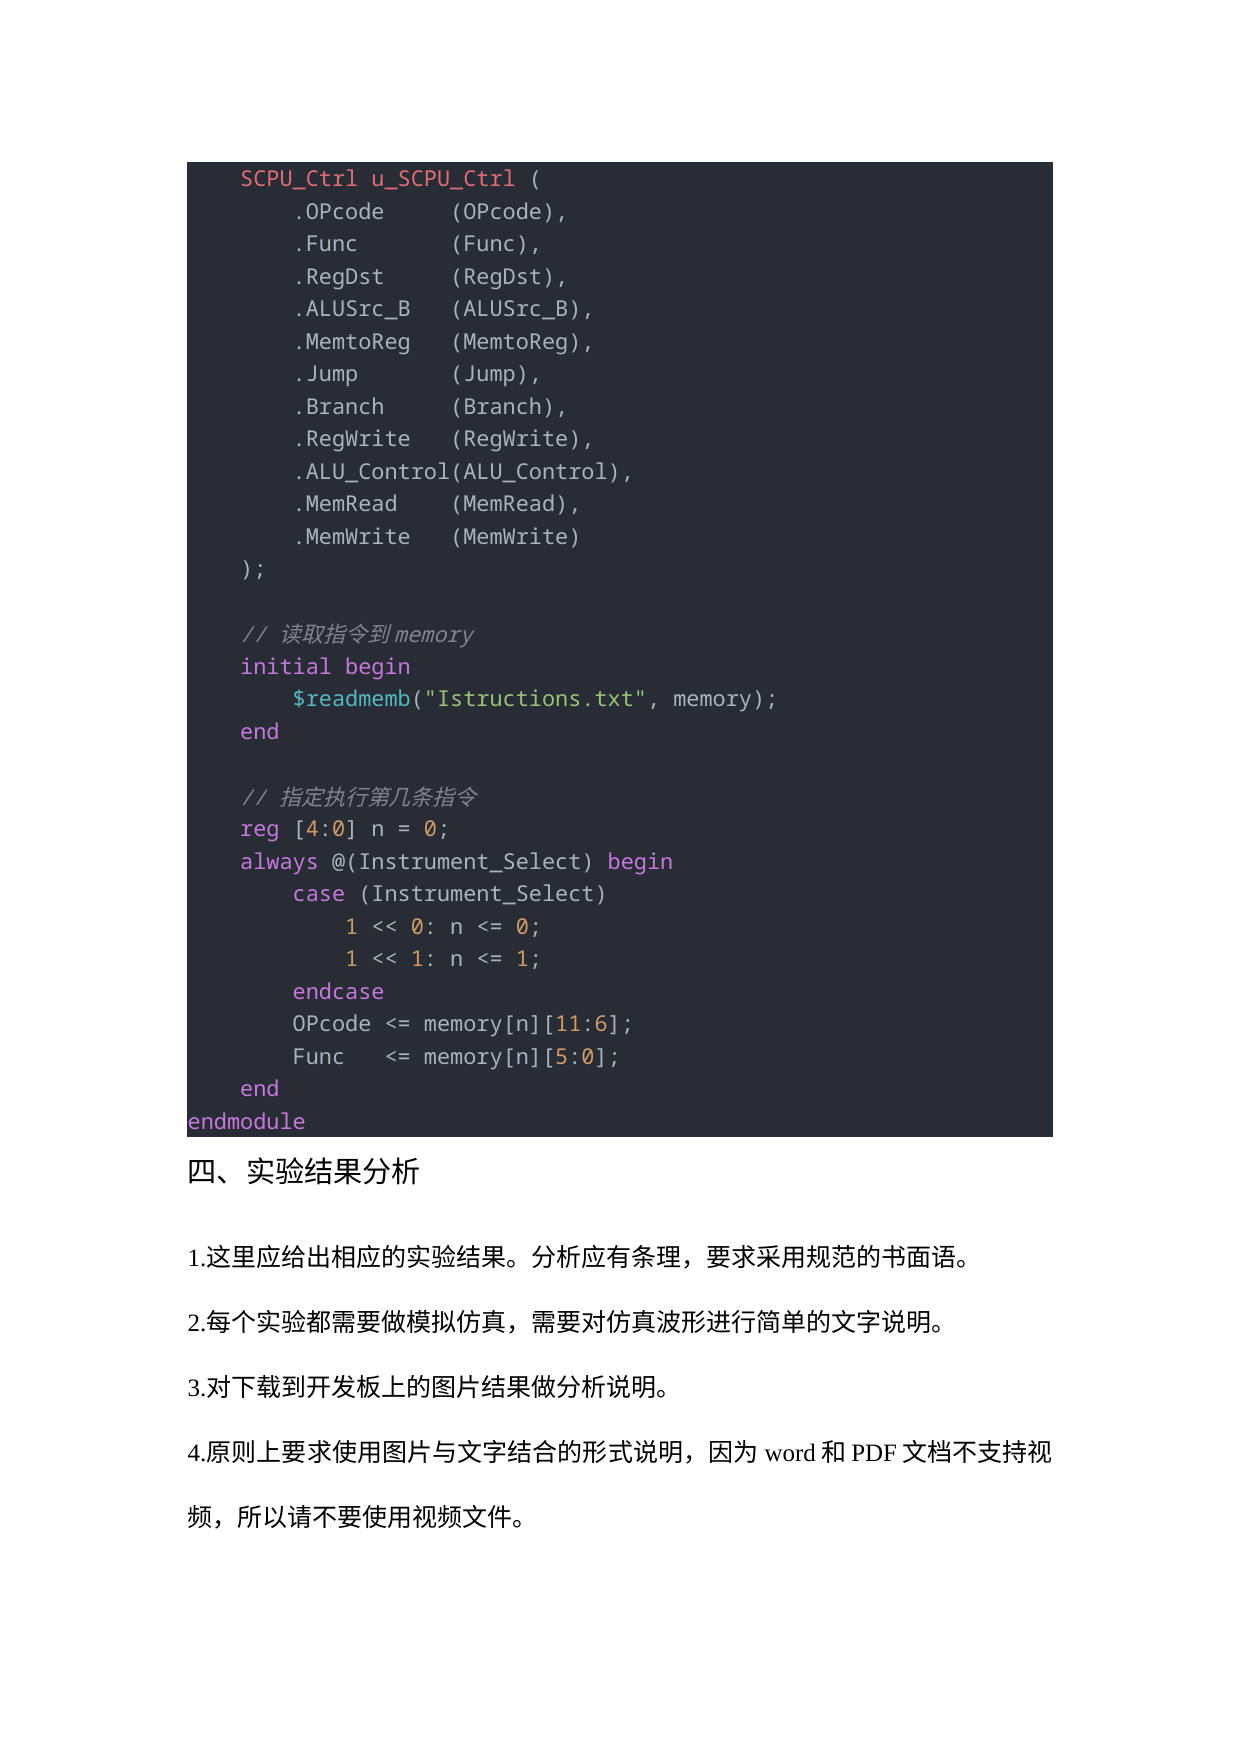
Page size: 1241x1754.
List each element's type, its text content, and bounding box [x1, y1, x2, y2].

text OPcode <= memory[n][11:6]; [187, 1007, 1053, 1039]
text .Func (Func), [187, 227, 1053, 259]
text 3.对下载到开发板上的图片结果做分析说明。 [187, 1353, 1053, 1418]
text .RegDst (RegDst), [187, 259, 1053, 292]
text end [187, 714, 1053, 747]
text reg [4:0] n = 0; [187, 812, 1053, 844]
text 1 << 0: n <= 0; [187, 909, 1053, 942]
text .Jump (Jump), [187, 357, 1053, 389]
text end [187, 1072, 1053, 1104]
text endcase [187, 974, 1053, 1007]
text 1 << 1: n <= 1; [187, 942, 1053, 974]
text .MemRead (MemRead), [187, 487, 1053, 519]
text .ALUSrc_B (ALUSrc_B), [187, 292, 1053, 324]
text 1.这里应给出相应的实验结果。分析应有条理，要求采用规范的书面语。 [187, 1223, 1053, 1288]
text ); [187, 552, 1053, 584]
text initial begin [187, 649, 1053, 682]
text SCPU_Ctrl u_SCPU_Ctrl ( [187, 162, 1053, 194]
text $readmemb("Istructions.txt", memory); [187, 682, 1053, 714]
text // 指定执行第几条指令 [187, 779, 1053, 812]
text .MemWrite (MemWrite) [187, 519, 1053, 552]
text .RegWrite (RegWrite), [187, 422, 1053, 454]
text endmodule [187, 1104, 1053, 1137]
text 四、实验结果分析 [187, 1137, 1053, 1202]
text Func <= memory[n][5:0]; [187, 1039, 1053, 1072]
text .ALU_Control(ALU_Control), [187, 454, 1053, 487]
text .Branch (Branch), [187, 389, 1053, 422]
text 2.每个实验都需要做模拟仿真，需要对仿真波形进行简单的文字说明。 [187, 1288, 1053, 1353]
text case (Instrument_Select) [187, 877, 1053, 909]
text // 读取指令到 memory [187, 617, 1053, 649]
text .MemtoReg (MemtoReg), [187, 324, 1053, 357]
text 4.原则上要求使用图片与文字结合的形式说明，因为word和PDF文档不支持视频，所以请不要使用视频文件。 [187, 1418, 1053, 1548]
text always @(Instrument_Select) begin [187, 844, 1053, 877]
text .OPcode (OPcode), [187, 194, 1053, 227]
